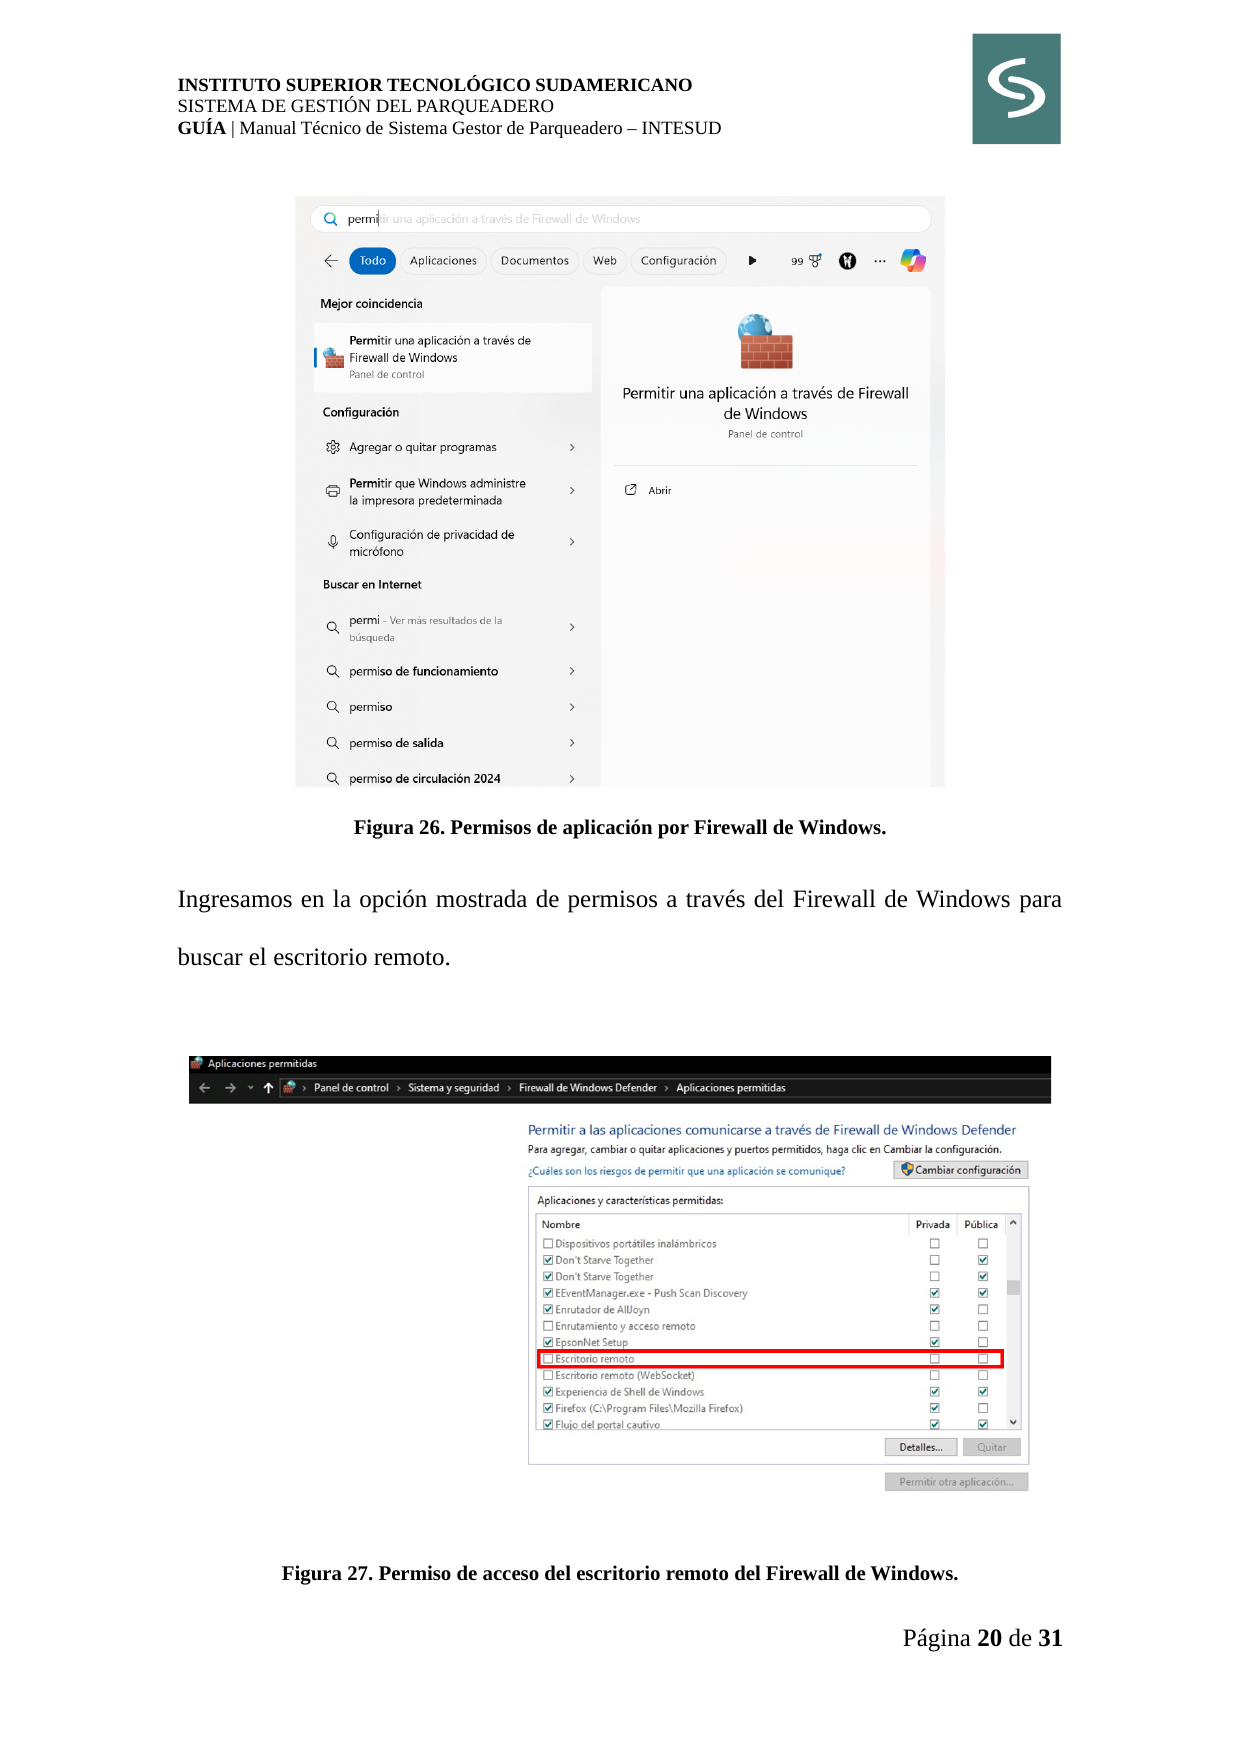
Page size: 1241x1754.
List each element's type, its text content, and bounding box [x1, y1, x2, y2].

picture [969, 32, 1063, 146]
text Figura 26. Permisos de aplicación por Firewall de Windows. [177, 815, 1063, 839]
picture [189, 1056, 1052, 1533]
text Ingresamos en la opción mostrada de permisos a través del Firewall de Windows para buscar el escritorio remoto. [177, 884, 1063, 971]
text Figura 27. Permiso de acceso del escritorio remoto del Firewall de Windows. [177, 1561, 1063, 1585]
picture [295, 196, 945, 787]
